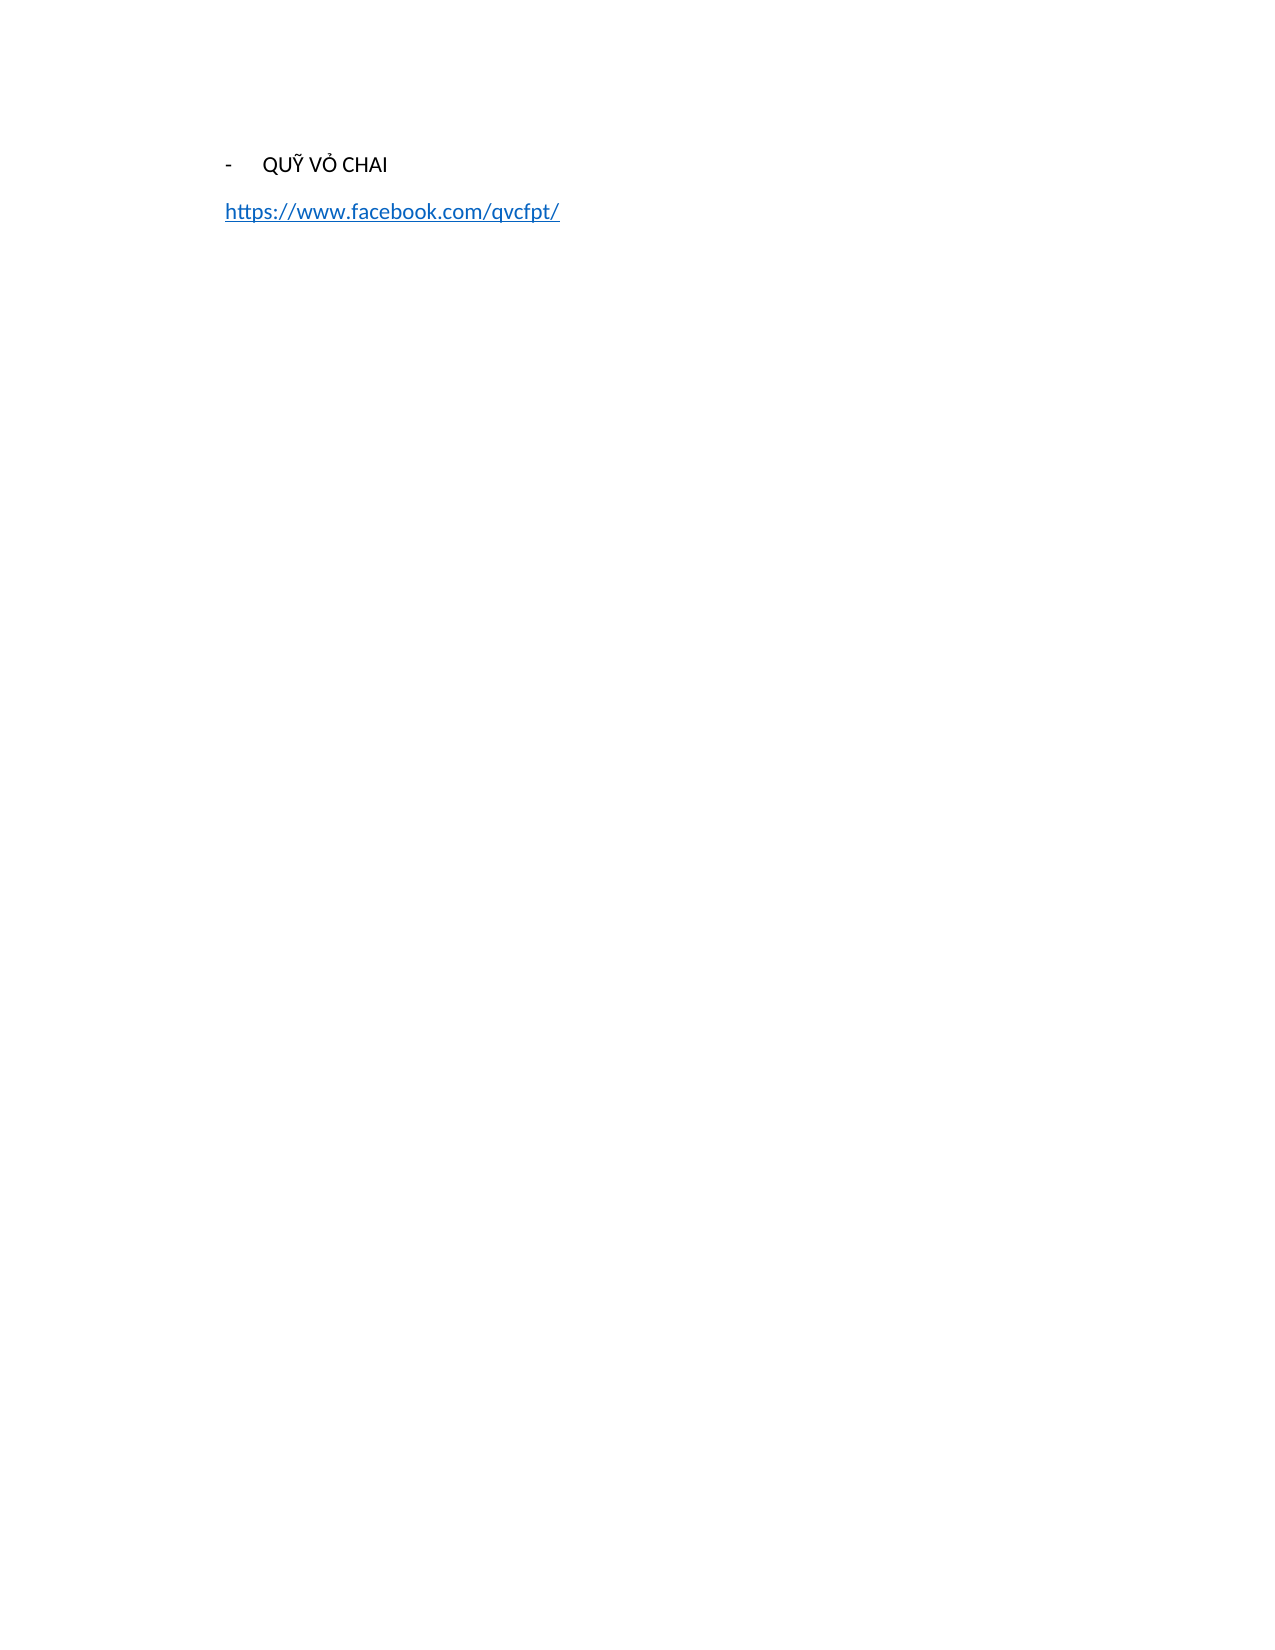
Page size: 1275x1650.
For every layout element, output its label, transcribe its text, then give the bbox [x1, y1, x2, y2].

text https://www.facebook.com/qvcfpt/ [225, 197, 1125, 225]
list QUỸ VỎ CHAI [225, 150, 1125, 178]
